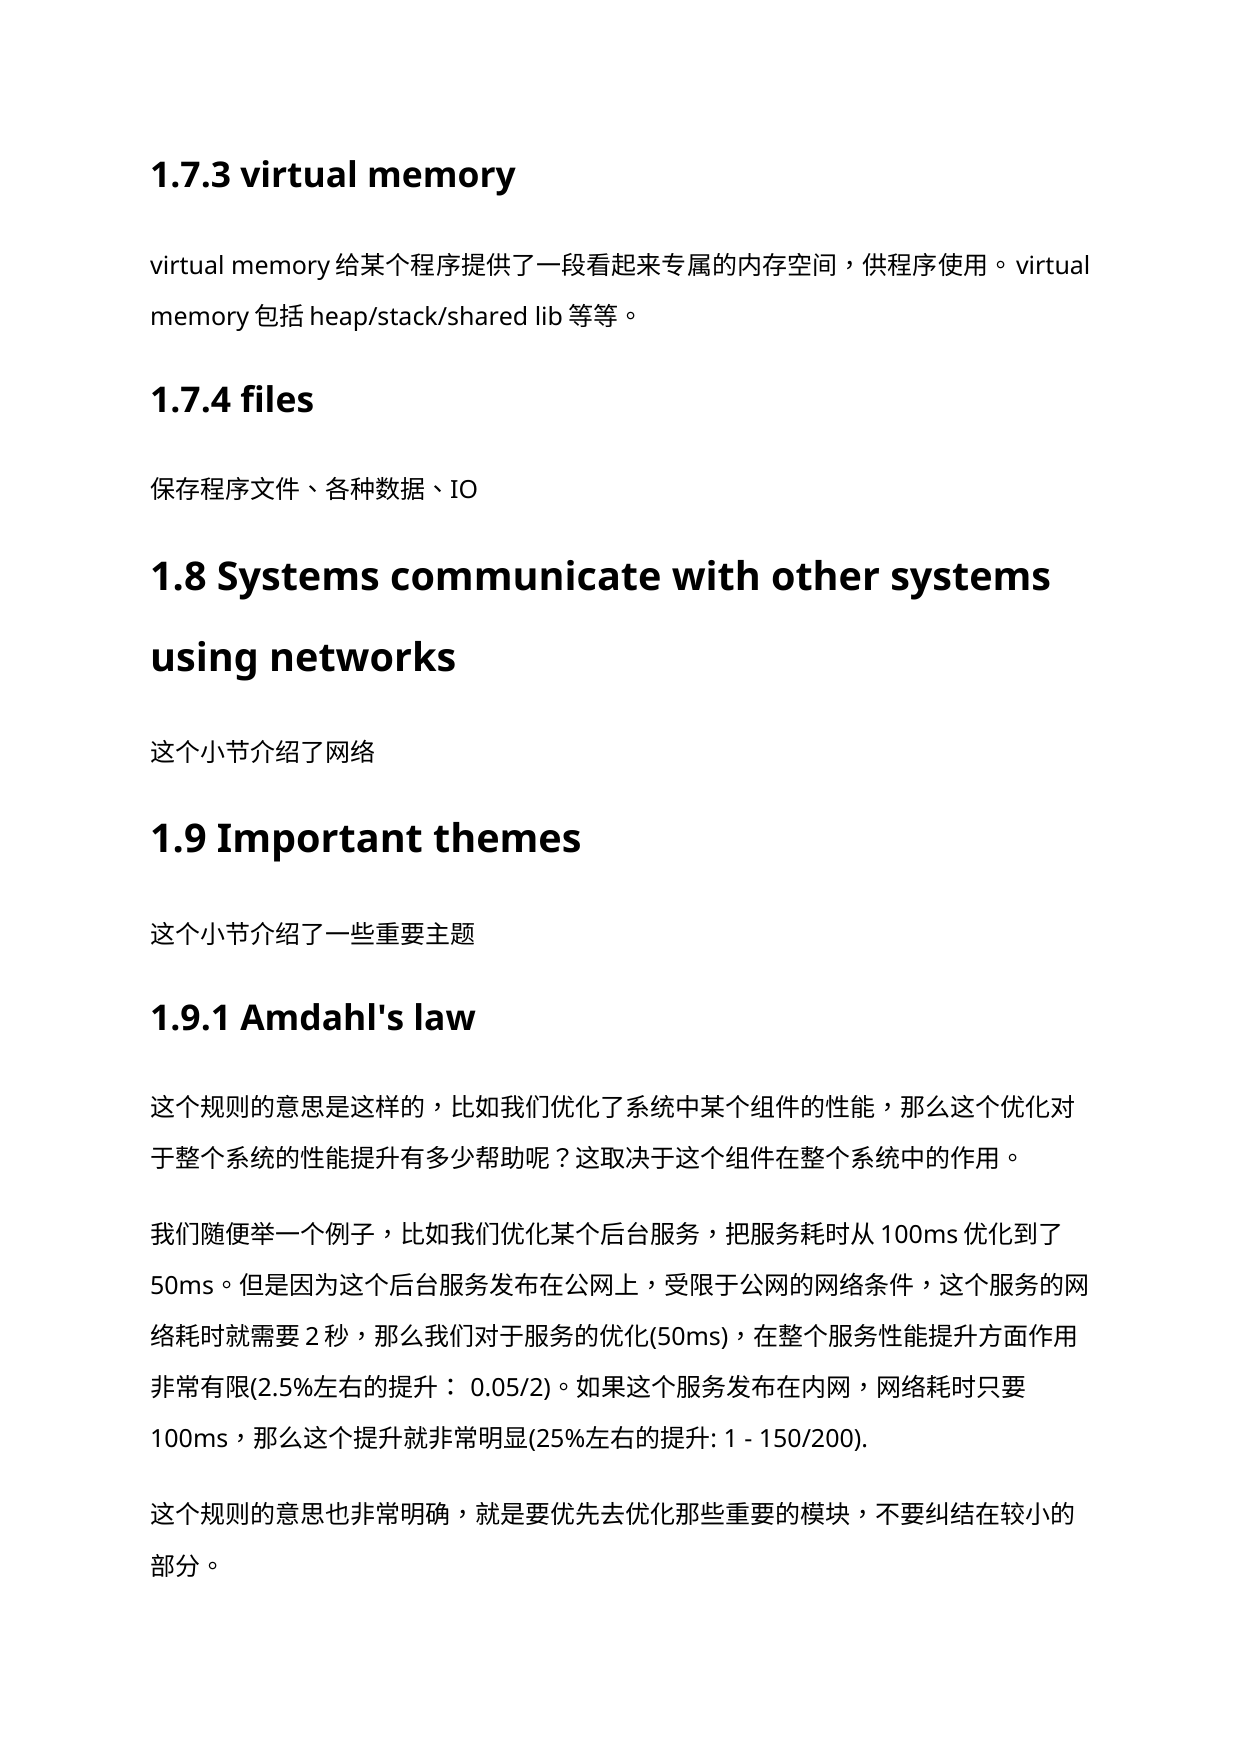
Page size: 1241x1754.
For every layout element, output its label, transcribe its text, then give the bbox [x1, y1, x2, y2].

text 我们随便举一个例子，比如我们优化某个后台服务，把服务耗时从100ms优化到了50ms。但是因为这个后台服务发布在公网上，受限于公网的网络条件，这个服务的网络耗时就需要2秒，那么我们对于服务的优化(50ms)，在整个服务性能提升方面作用非常有限(2.5%左右的提升： 0.05/2)。如果这个服务发布在内网，网络耗时只要100ms，那么这个提升就非常明显(25%左右的提升: 1 - 150/200). [150, 1217, 1090, 1455]
subtitle 1.7.3 virtual memory [150, 150, 1090, 198]
text virtual memory给某个程序提供了一段看起来专属的内存空间，供程序使用。virtual memory包括heap/stack/shared lib等等。 [150, 247, 1090, 332]
text 这个规则的意思也非常明确，就是要优先去优化那些重要的模块，不要纠结在较小的部分。 [150, 1497, 1090, 1582]
text 这个小节介绍了一些重要主题 [150, 917, 1090, 951]
text 这个小节介绍了网络 [150, 734, 1090, 769]
text 这个规则的意思是这样的，比如我们优化了系统中某个组件的性能，那么这个优化对于整个系统的性能提升有多少帮助呢？这取决于这个组件在整个系统中的作用。 [150, 1090, 1090, 1175]
subtitle 1.8 Systems communicate with other systems using networks [150, 548, 1090, 683]
subtitle 1.9 Important themes [150, 811, 1090, 864]
subtitle 1.9.1 Amdahl's law [150, 993, 1090, 1041]
subtitle 1.7.4 files [150, 374, 1090, 423]
text 保存程序文件、各种数据、IO [150, 472, 1090, 506]
